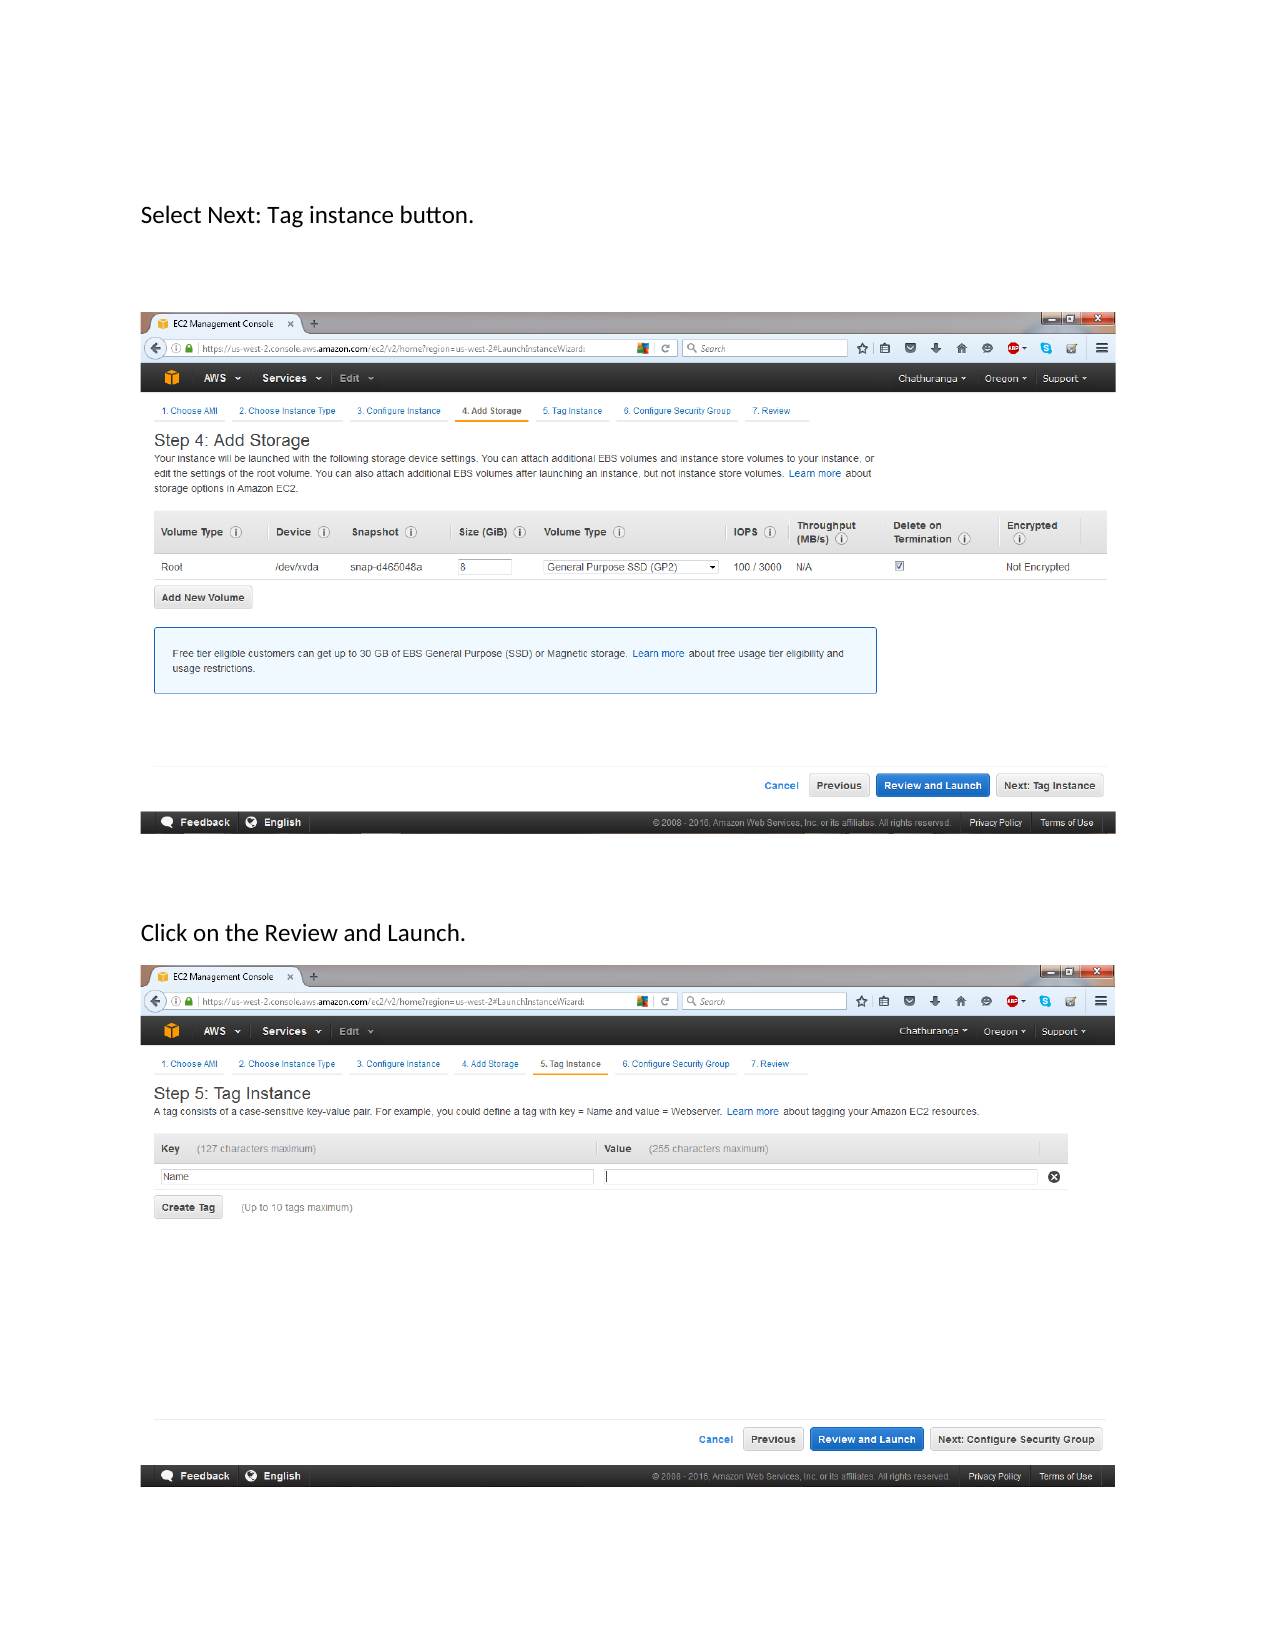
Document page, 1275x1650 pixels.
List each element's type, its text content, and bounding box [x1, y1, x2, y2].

text Select Next: Tag instance button. [141, 199, 1125, 229]
picture [140, 312, 1116, 834]
picture [140, 965, 1115, 1487]
text Click on the Review and Launch. [141, 917, 1125, 947]
